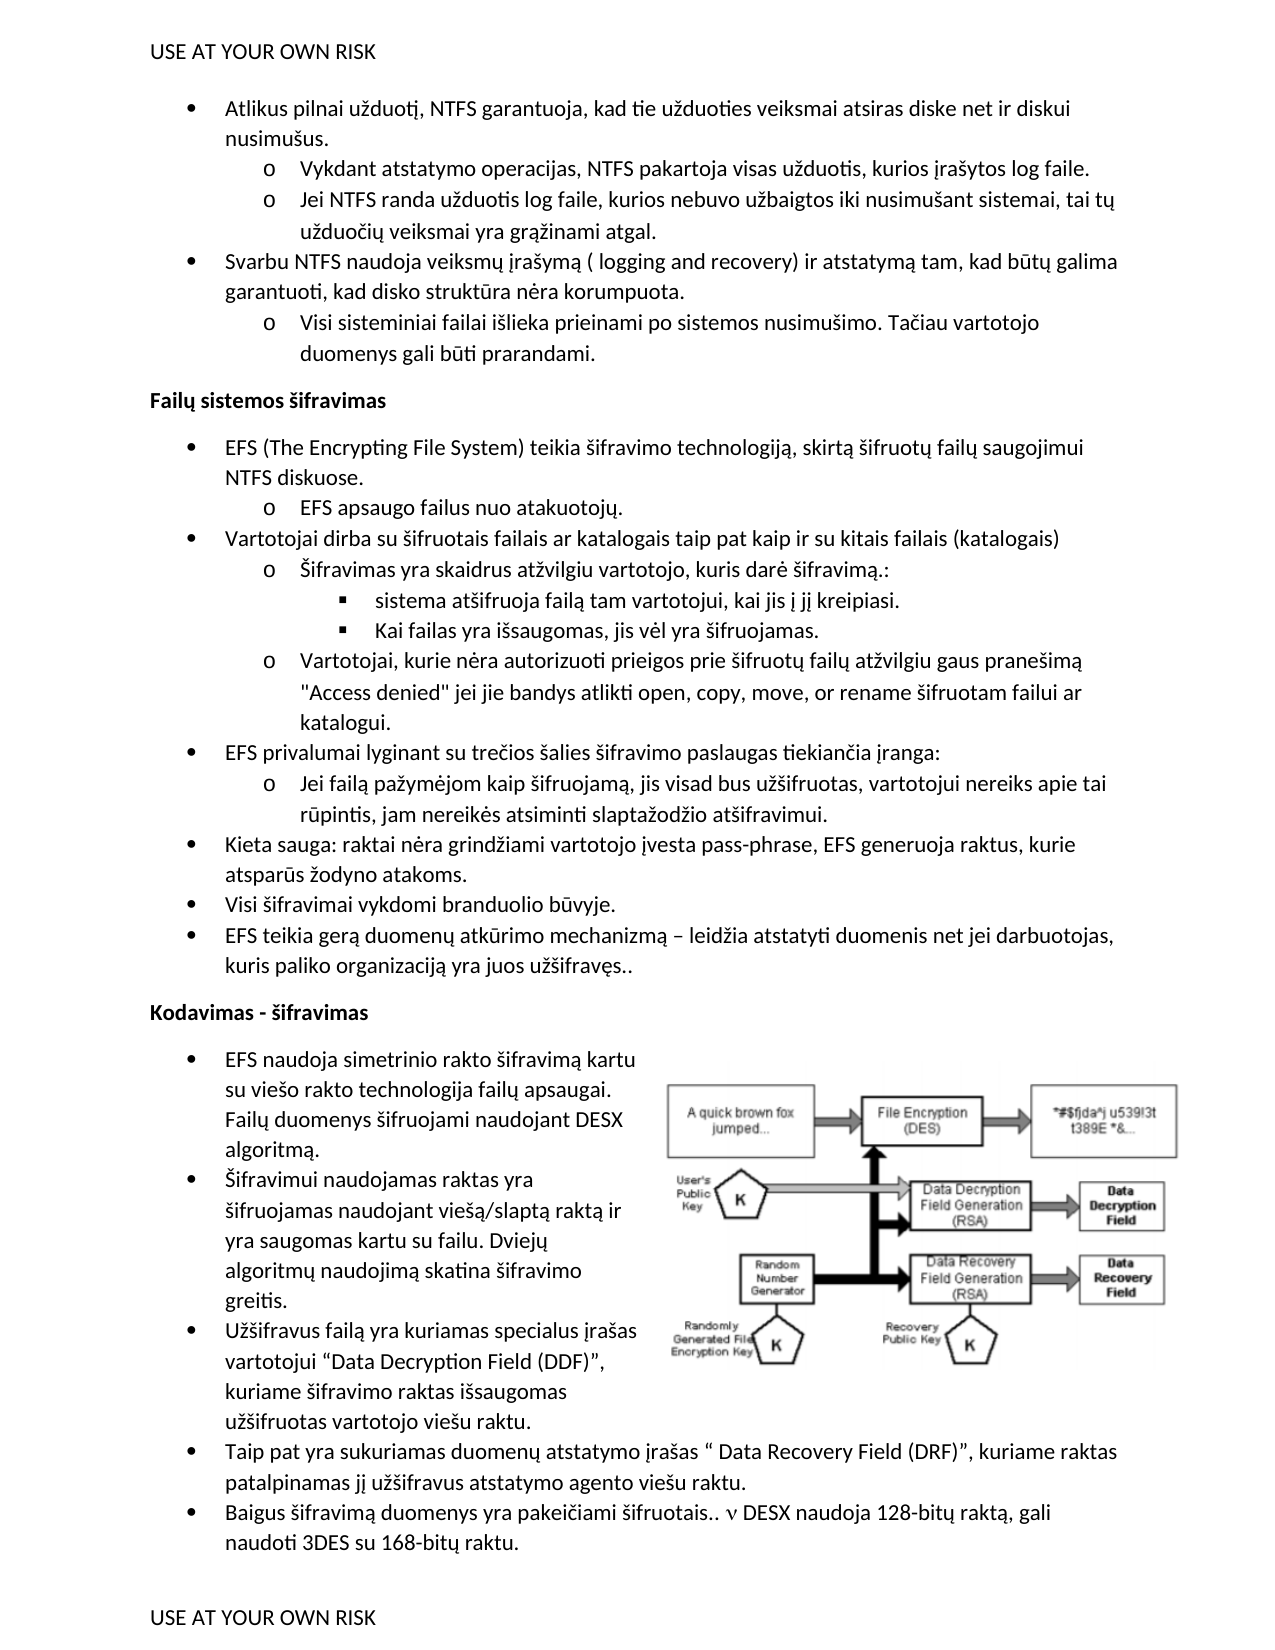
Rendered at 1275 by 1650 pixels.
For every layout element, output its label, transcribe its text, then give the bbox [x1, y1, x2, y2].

list Jei NTFS randa užduotis log faile, kurios nebuvo užbaigtos iki nusimušant sistemai, tai tų užduočių veiksmai yra grąžinami atgal. [262, 186, 1125, 245]
list Vartotojai dirba su šifruotais failais ar katalogais taip pat kaip ir su kitais failais (katalogais) [187, 524, 1125, 553]
list Vartotojai, kurie nėra autorizuoti prieigos prie šifruotų failų atžvilgiu gaus pranešimą "Access denied" jei jie bandys atlikti open, copy, move, or rename šifruotam failui ar katalogui. [262, 647, 1125, 736]
list Baigus šifravimą duomenys yra pakeičiami šifruotais.. DESX naudoja 128-bitų raktą, gali naudoti 3DES su 168-bitų raktu. [187, 1498, 1125, 1556]
list Šifravimas yra skaidrus atžvilgiu vartotojo, kuris darė šifravimą.: [262, 555, 1125, 584]
list EFS apsaugo failus nuo atakuotojų. [262, 493, 1125, 522]
list Vykdant atstatymo operacijas, NTFS pakartoja visas užduotis, kurios įrašytos log faile. [262, 154, 1125, 183]
list EFS teikia gerą duomenų atkūrimo mechanizmą – leidžia atstatyti duomenis net jei darbuotojas, kuris paliko organizaciją yra juos užšifravęs.. [187, 921, 1125, 979]
list Šifravimui naudojamas raktas yra šifruojamas naudojant viešą/slaptą raktą ir yra saugomas kartu su failu. Dviejų algoritmų naudojimą skatina šifravimo greitis. [187, 1166, 662, 1314]
list Atlikus pilnai užduotį, NTFS garantuoja, kad tie užduoties veiksmai atsiras diske net ir diskui nusimušus. [187, 94, 1125, 152]
list Taip pat yra sukuriamas duomenų atstatymo įrašas “ Data Recovery Field (DRF)”, kuriame raktas patalpinamas jį užšifravus atstatymo agento viešu raktu. [187, 1437, 1125, 1496]
list Užšifravus failą yra kuriamas specialus įrašas vartotojui “Data Decryption Field (DDF)”, kuriame šifravimo raktas išsaugomas užšifruotas vartotojo viešu raktu. [187, 1317, 1125, 1435]
list Kieta sauga: raktai nėra grindžiami vartotojo įvesta pass-phrase, EFS generuoja raktus, kurie atsparūs žodyno atakoms. [187, 830, 1125, 888]
picture [662, 1061, 1183, 1401]
list Kai failas yra išsaugomas, jis vėl yra šifruojamas. [337, 616, 1125, 644]
list Svarbu NTFS naudoja veiksmų įrašymą ( logging and recovery) ir atstatymą tam, kad būtų galima garantuoti, kad disko struktūra nėra korumpuota. [187, 247, 1125, 305]
list Visi šifravimai vykdomi branduolio būvyje. [187, 891, 1125, 919]
list EFS naudoja simetrinio rakto šifravimą kartu su viešo rakto technologija failų apsaugai. Failų duomenys šifruojami naudojant DESX algoritmą. [187, 1045, 1125, 1163]
list EFS privalumai lyginant su trečios šalies šifravimo paslaugas tiekiančia įranga: [187, 738, 1125, 766]
list Jei failą pažymėjom kaip šifruojamą, jis visad bus užšifruotas, vartotojui nereiks apie tai rūpintis, jam nereikės atsiminti slaptažodžio atšifravimui. [262, 769, 1125, 828]
text Kodavimas - šifravimas [150, 998, 1125, 1026]
list sistema atšifruoja failą tam vartotojui, kai jis į jį kreipiasi. [337, 586, 1125, 614]
text Failų sistemos šifravimas [150, 386, 1125, 414]
list Visi sisteminiai failai išlieka prieinami po sistemos nusimušimo. Tačiau vartotojo duomenys gali būti prarandami. [262, 308, 1125, 367]
list EFS (The Encrypting File System) teikia šifravimo technologiją, skirtą šifruotų failų saugojimui NTFS diskuose. [187, 433, 1125, 491]
